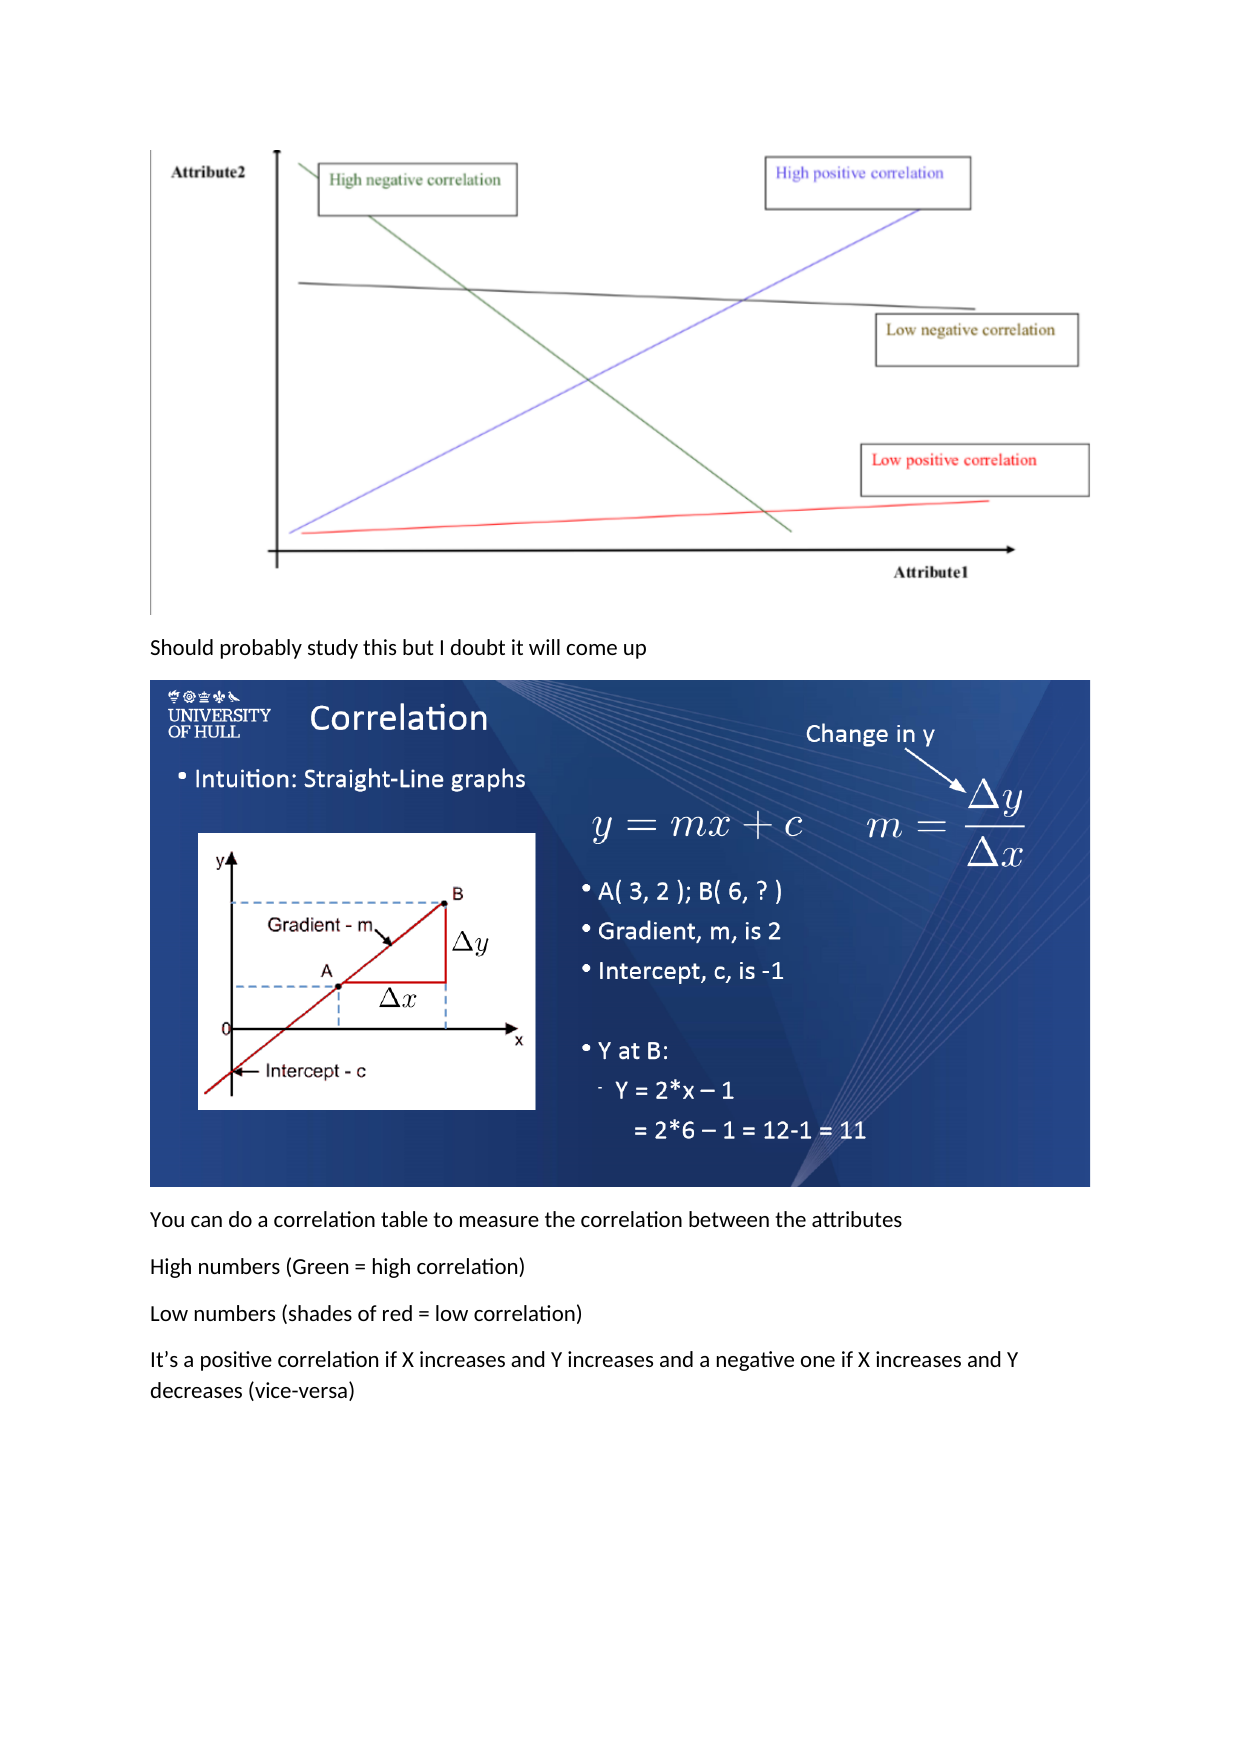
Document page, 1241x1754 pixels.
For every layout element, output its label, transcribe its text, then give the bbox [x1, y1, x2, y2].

picture [150, 150, 1091, 615]
text High numbers (Green = high correlation) [150, 1252, 1090, 1280]
text Should probably study this but I doubt it will come up [150, 633, 1090, 662]
text It’s a positive correlation if X increases and Y increases and a negative one if X increases and Y decreases (vice-versa) [150, 1346, 1090, 1404]
text Low numbers (shades of red = low correlation) [150, 1299, 1090, 1327]
text You can do a correlation table to measure the correlation between the attributes [150, 1205, 1090, 1233]
picture [150, 680, 1091, 1187]
